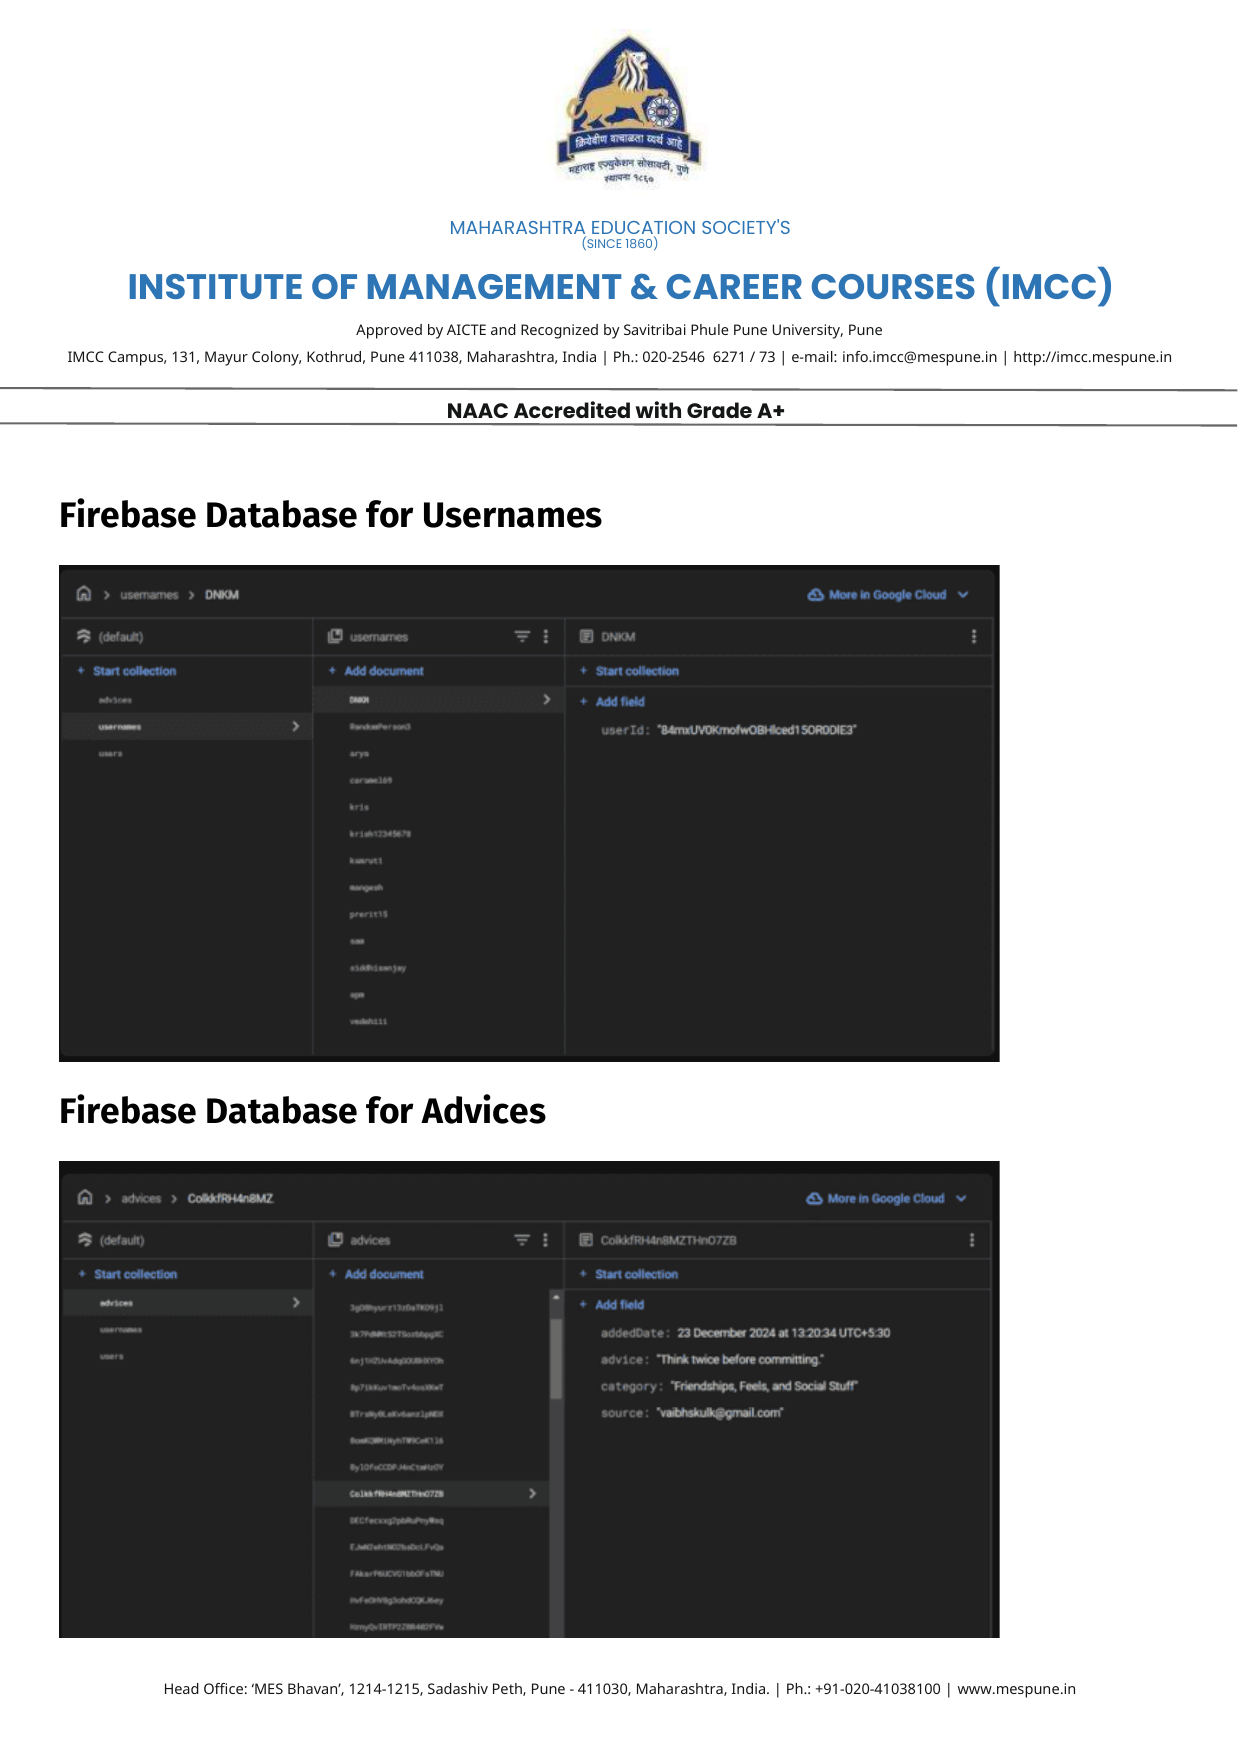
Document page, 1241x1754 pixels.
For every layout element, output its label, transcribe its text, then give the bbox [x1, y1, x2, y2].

picture [59, 1161, 1000, 1638]
text Firebase Database for Usernames [59, 494, 1181, 537]
picture [537, 29, 720, 197]
text Firebase Database for Advices [59, 1090, 1181, 1133]
picture [59, 565, 1000, 1062]
